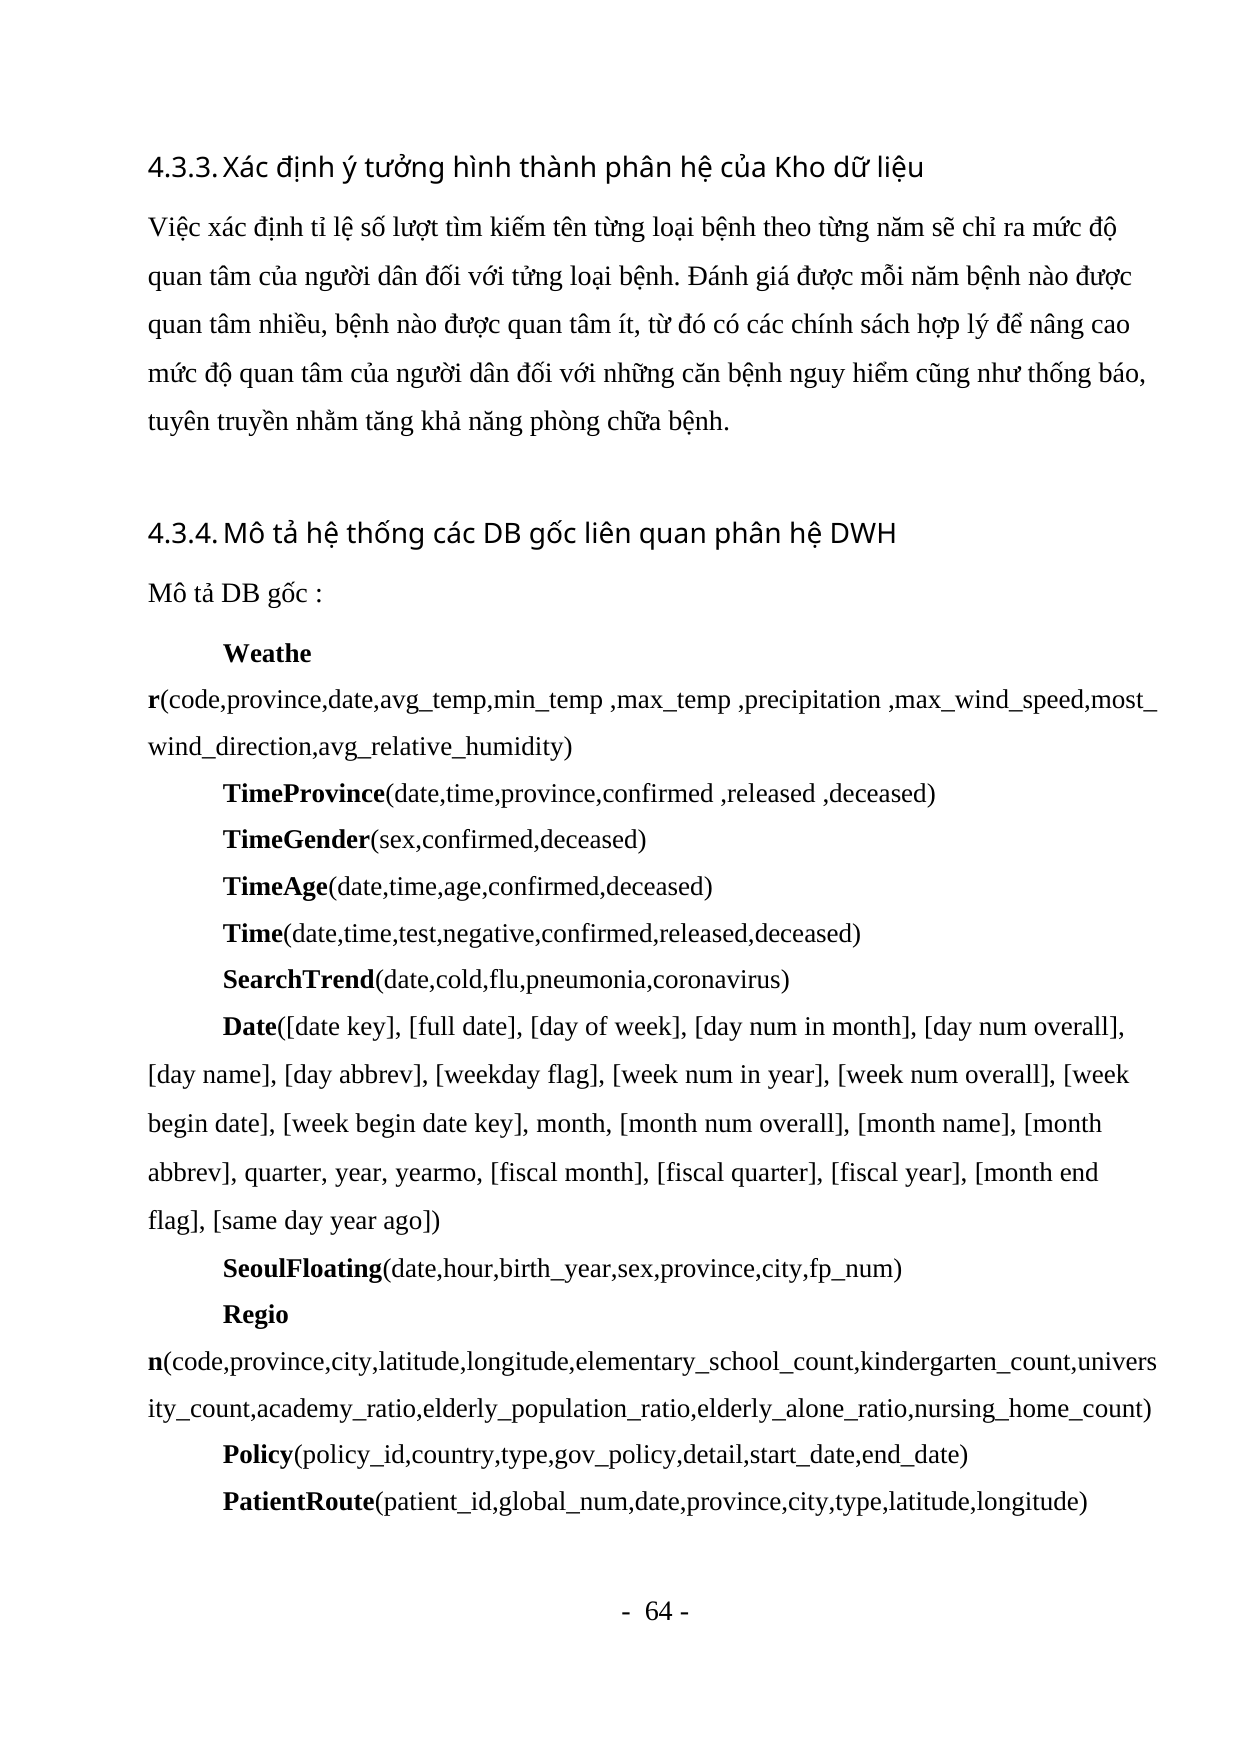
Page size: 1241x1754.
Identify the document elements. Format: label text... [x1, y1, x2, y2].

text TimeGender(sex,confirmed,deceased) [148, 823, 1162, 855]
text Mô tả DB gốc : [148, 576, 1162, 608]
text SeoulFloating(date,hour,birth_year,sex,province,city,fp_num) [148, 1252, 1162, 1283]
text Time(date,time,test,negative,confirmed,released,deceased) [148, 917, 1162, 948]
text Policy(policy_id,country,type,gov_policy,detail,start_date,end_date) [148, 1438, 1162, 1469]
subtitle Xác định ý tưởng hình thành phân hệ của Kho dữ liệu [148, 148, 1162, 186]
text Weather(code,province,date,avg_temp,min_temp ,max_temp ,precipitation ,max_wind_speed,most_wind_direction,avg_relative_humidity) [148, 637, 1162, 761]
subtitle Mô tả hệ thống các DB gốc liên quan phân hệ DWH [148, 513, 1162, 552]
text PatientRoute(patient_id,global_num,date,province,city,type,latitude,longitude) [148, 1485, 1162, 1516]
text Date([date key], [full date], [day of week], [day num in month], [day num overall], [day name], [day abbrev], [weekday flag], [week num in year], [week num overall], [week begin date], [week begin date key], month, [month num overall], [month name], [month abbrev], quarter, year, yearmo, [fiscal month], [fiscal quarter], [fiscal year], [month end flag], [same day year ago]) [148, 1010, 1162, 1236]
text Việc xác định tỉ lệ số lượt tìm kiếm tên từng loại bệnh theo từng năm sẽ chỉ ra mức độ quan tâm của người dân đối với tửng loại bệnh. Đánh giá được mỗi năm bệnh nào được quan tâm nhiều, bệnh nào được quan tâm ít, từ đó có các chính sách hợp lý để nâng cao mức độ quan tâm của người dân đối với những căn bệnh nguy hiểm cũng như thống báo, tuyên truyền nhằm tăng khả năng phòng chữa bệnh. [148, 210, 1162, 437]
text SearchTrend(date,cold,flu,pneumonia,coronavirus) [148, 963, 1162, 995]
text TimeAge(date,time,age,confirmed,deceased) [148, 870, 1162, 901]
text Region(code,province,city,latitude,longitude,elementary_school_count,kindergarten_count,university_count,academy_ratio,elderly_population_ratio,elderly_alone_ratio,nursing_home_count) [148, 1298, 1162, 1423]
text TimeProvince(date,time,province,confirmed ,released ,deceased) [148, 777, 1162, 808]
